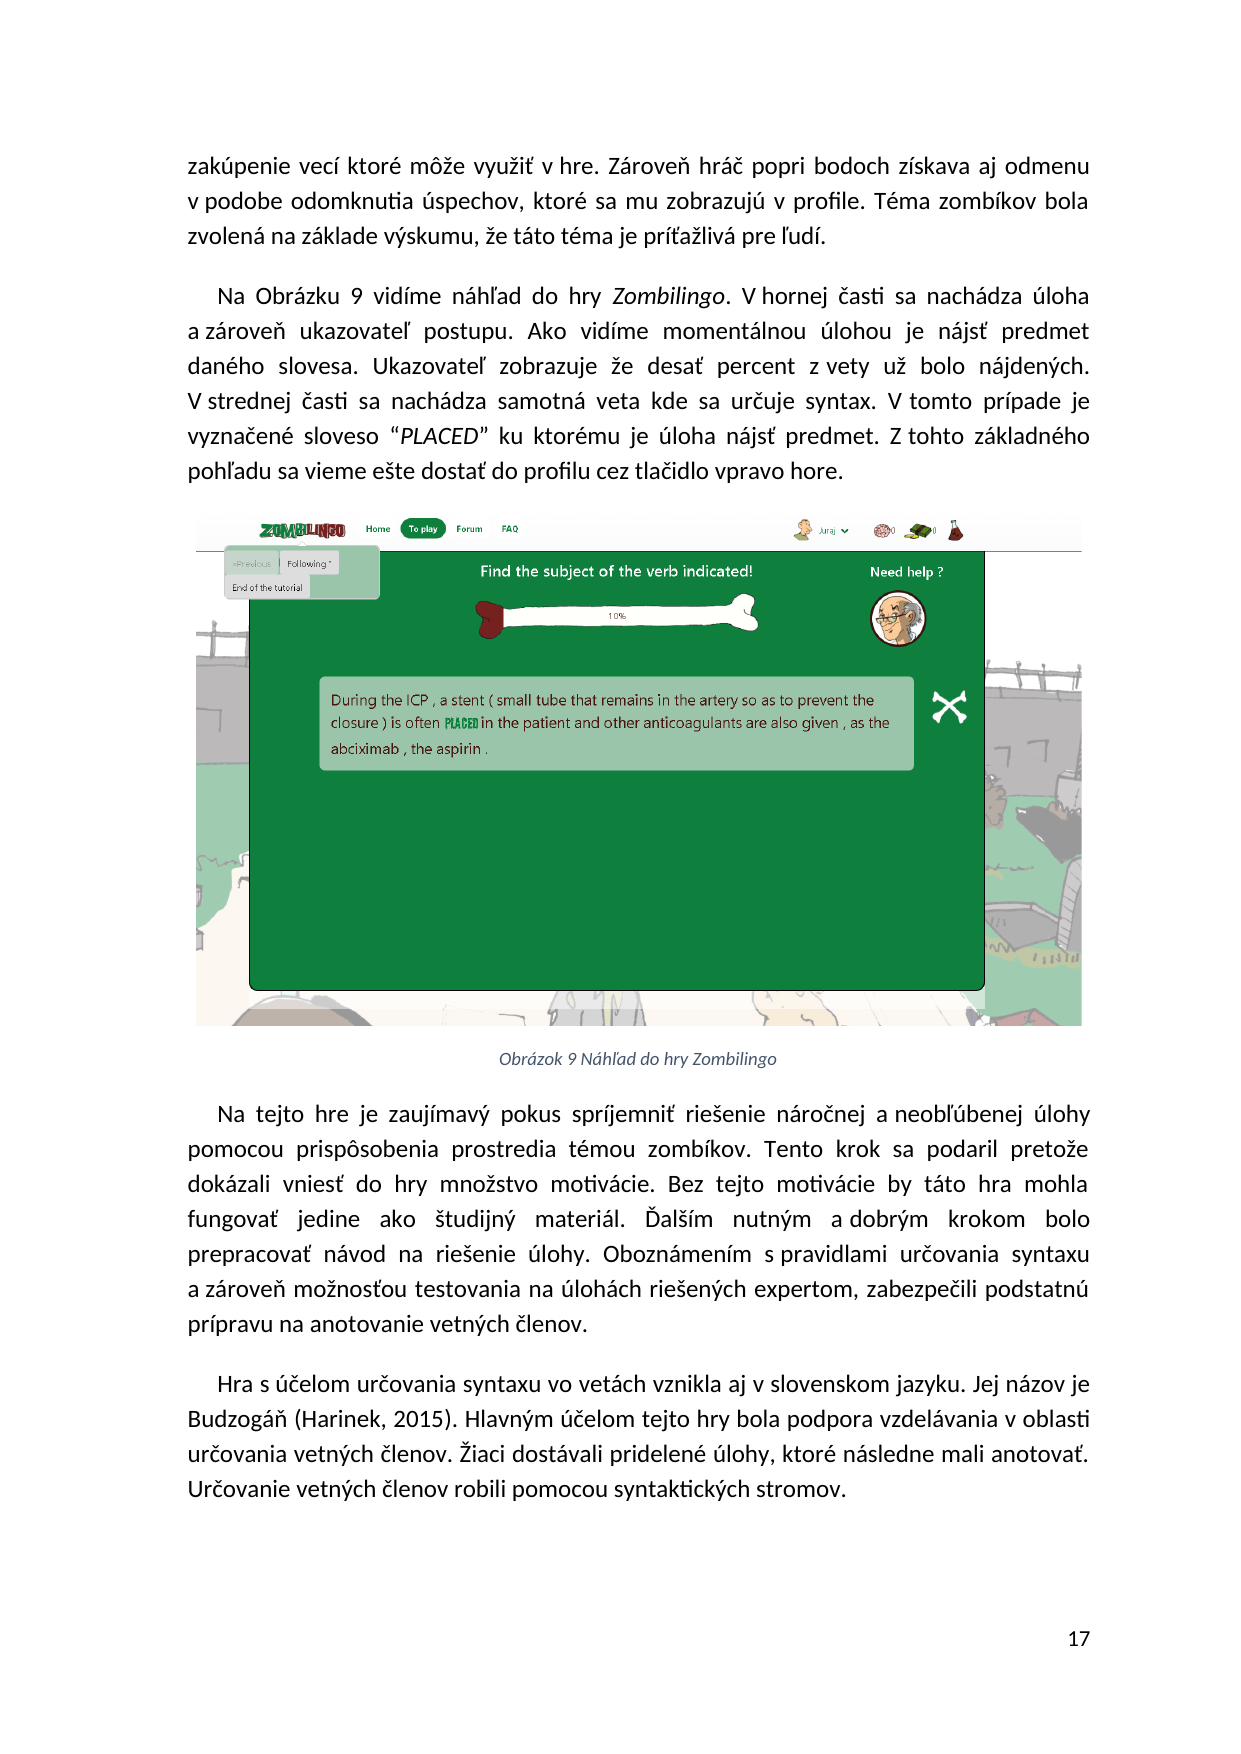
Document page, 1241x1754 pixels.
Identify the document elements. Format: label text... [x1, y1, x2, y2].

text Na Obrázku 9 vidíme náhľad do hry Zombilingo. V hornej časti sa nachádza úloha a zároveň ukazovateľ postupu. Ako vidíme momentálnou úlohou je nájsť predmet daného slovesa. Ukazovateľ zobrazuje že desať percent z vety už bolo nájdených. V strednej časti sa nachádza samotná veta kde sa určuje syntax. V tomto prípade je vyznačené sloveso “PLACED” ku ktorému je úloha nájsť predmet. Z tohto základného pohľadu sa vieme ešte dostať do profilu cez tlačidlo vpravo hore. [187, 280, 1090, 486]
text Hra s účelom určovania syntaxu vo vetách vznikla aj v slovenskom jazyku. Jej názov je Budzogáň (Harinek, 2015). Hlavným účelom tejto hry bola podpora vzdelávania v oblasti určovania vetných členov. Žiaci dostávali pridelené úlohy, ktoré následne mali anotovať. Určovanie vetných členov robili pomocou syntaktických stromov. [187, 1368, 1090, 1504]
picture [196, 515, 1082, 1026]
text Na tejto hre je zaujímavý pokus spríjemniť riešenie náročnej a neobľúbenej úlohy pomocou prispôsobenia prostredia témou zombíkov. Tento krok sa podaril pretože dokázali vniesť do hry množstvo motivácie. Bez tejto motivácie by táto hra mohla fungovať jedine ako študijný materiál. Ďalším nutným a dobrým krokom bolo prepracovať návod na riešenie úlohy. Oboznámením s pravidlami určovania syntaxu a zároveň možnosťou testovania na úlohách riešených expertom, zabezpečili podstatnú prípravu na anotovanie vetných členov. [187, 1098, 1090, 1339]
text Obrázok 9 Náhľad do hry Zombilingo [187, 1047, 1090, 1070]
